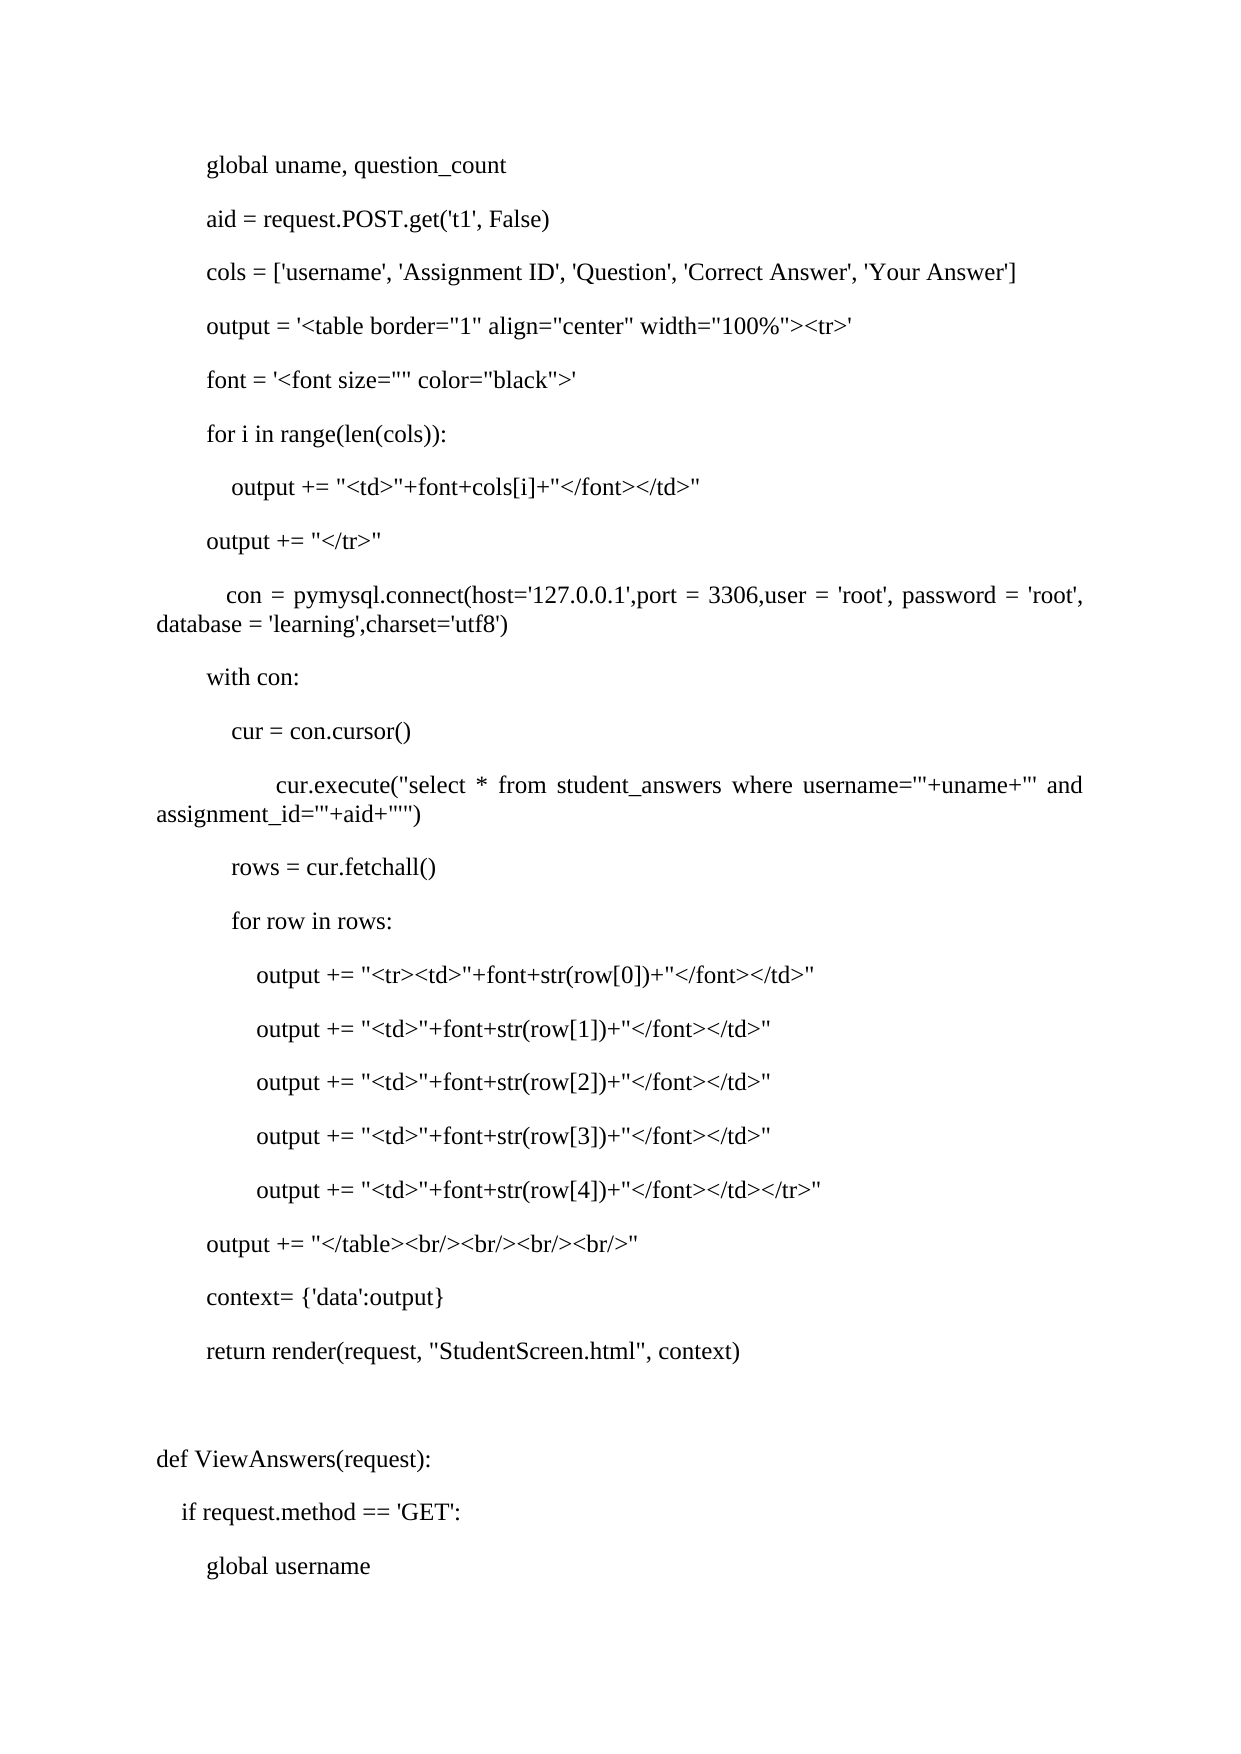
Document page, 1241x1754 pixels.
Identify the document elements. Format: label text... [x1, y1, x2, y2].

text rows = cur.fetchall() [156, 852, 1084, 881]
text output += "</tr>" [156, 526, 1084, 555]
text output = '<table border="1" align="center" width="100%"><tr>' [156, 311, 1084, 340]
text global username [156, 1551, 1084, 1580]
text context= {'data':output} [156, 1282, 1084, 1311]
text cur.execute("select * from student_answers where username='"+uname+"' and assignment_id='"+aid+"'") [156, 770, 1084, 827]
text output += "<td>"+font+str(row[4])+"</font></td></tr>" [156, 1175, 1084, 1204]
text for row in rows: [156, 906, 1084, 935]
text with con: [156, 662, 1084, 691]
text font = '<font size="" color="black">' [156, 365, 1084, 394]
text output += "<td>"+font+str(row[3])+"</font></td>" [156, 1121, 1084, 1150]
text if request.method == 'GET': [156, 1497, 1084, 1526]
text cols = ['username', 'Assignment ID', 'Question', 'Correct Answer', 'Your Answer'] [156, 257, 1084, 286]
text aid = request.POST.get('t1', False) [156, 204, 1084, 232]
text output += "<td>"+font+str(row[2])+"</font></td>" [156, 1067, 1084, 1096]
text cur = con.cursor() [156, 716, 1084, 745]
text output += "<td>"+font+str(row[1])+"</font></td>" [156, 1014, 1084, 1042]
text output += "<td>"+font+cols[i]+"</font></td>" [156, 472, 1084, 501]
text return render(request, "StudentScreen.html", context) [156, 1336, 1084, 1365]
text global uname, question_count [156, 150, 1084, 179]
text for i in range(len(cols)): [156, 419, 1084, 447]
text output += "</table><br/><br/><br/><br/>" [156, 1229, 1084, 1257]
text output += "<tr><td>"+font+str(row[0])+"</font></td>" [156, 960, 1084, 989]
text con = pymysql.connect(host='127.0.0.1',port = 3306,user = 'root', password = 'root', database = 'learning',charset='utf8') [156, 580, 1084, 637]
text def ViewAnswers(request): [156, 1444, 1084, 1472]
